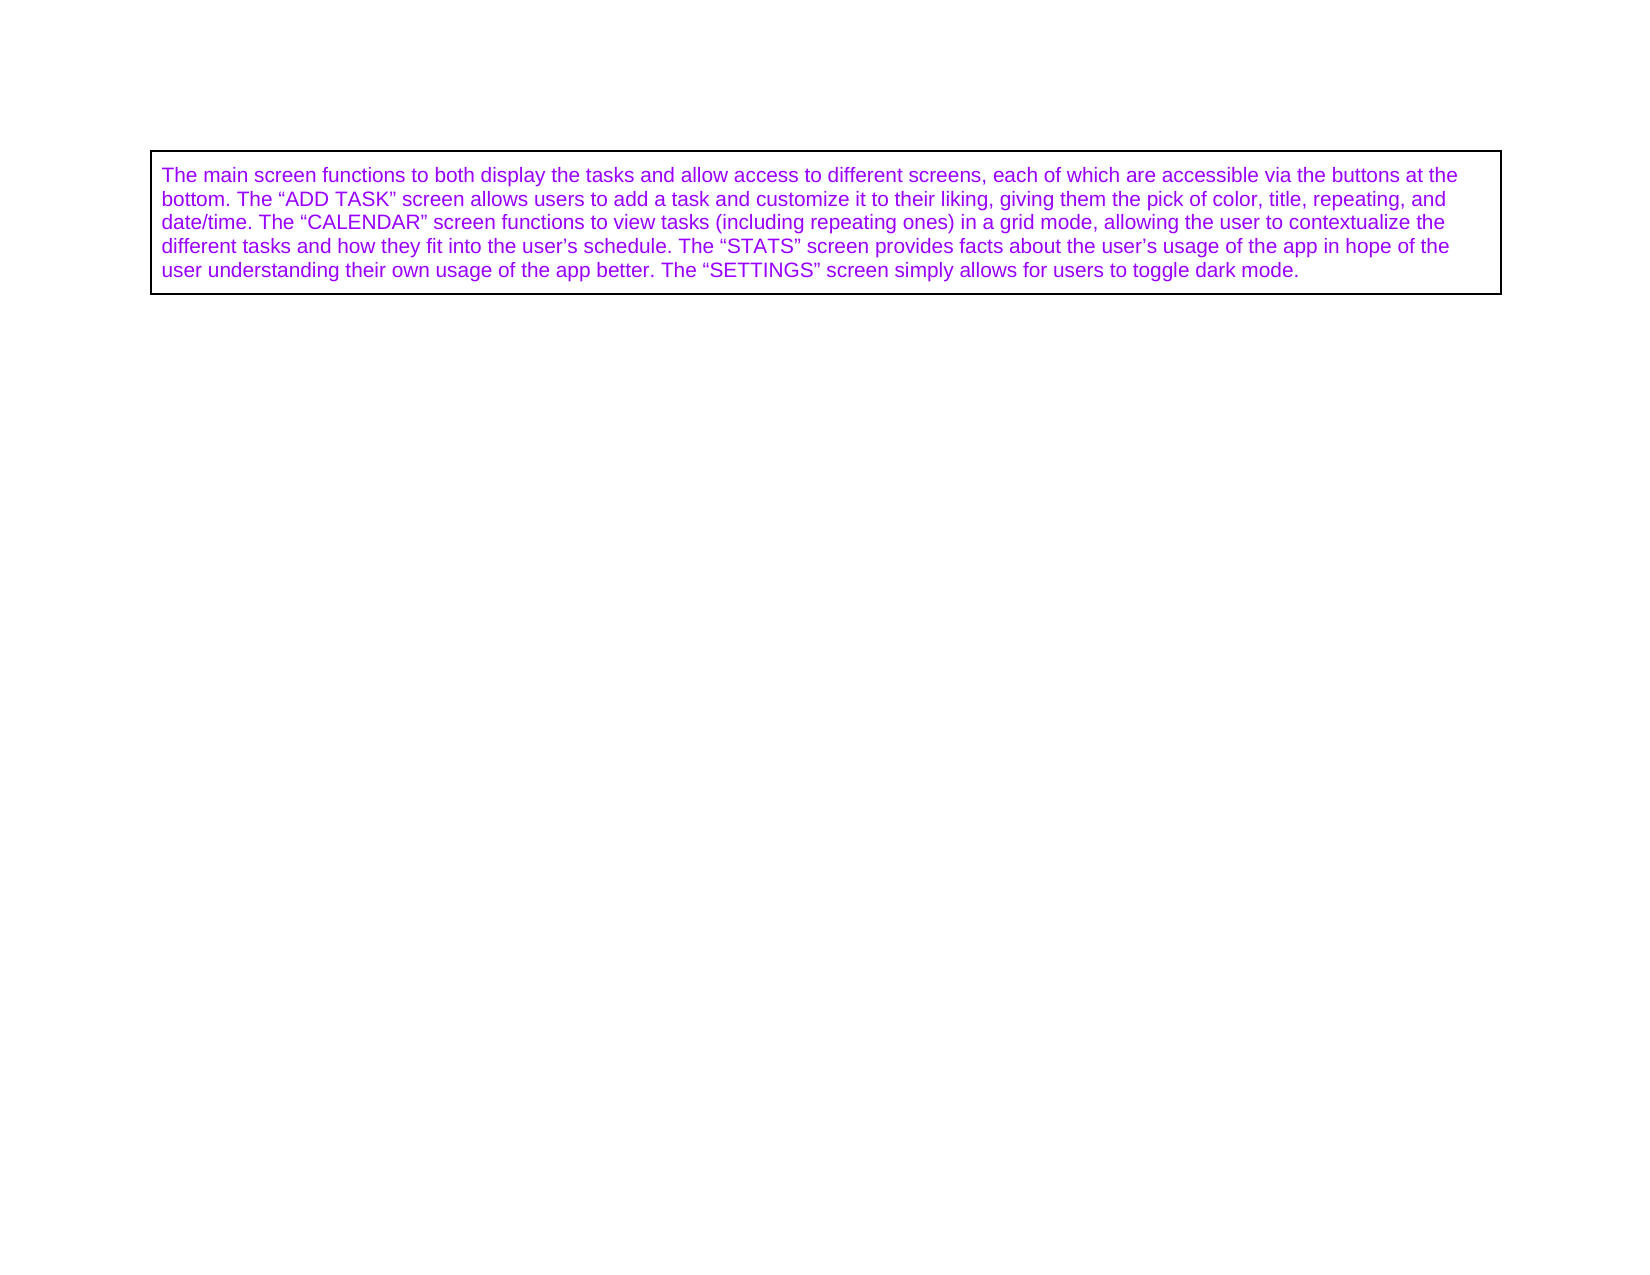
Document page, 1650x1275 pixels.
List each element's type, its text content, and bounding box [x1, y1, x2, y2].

table_cell The main screen functions to both display the tasks and allow access to different screens, each of which are accessible via the buttons at the bottom. The “ADD TASK” screen allows users to add a task and customize it to their liking, giving them the pick of color, title, repeating, and date/time. The “CALENDAR” screen functions to view tasks (including repeating ones) in a grid mode, allowing the user to contextualize the different tasks and how they fit into the user’s schedule. The “STATS” screen provides facts about the user’s usage of the app in hope of the user understanding their own usage of the app better. The “SETTINGS” screen simply allows for users to toggle dark mode. [152, 152, 1500, 293]
